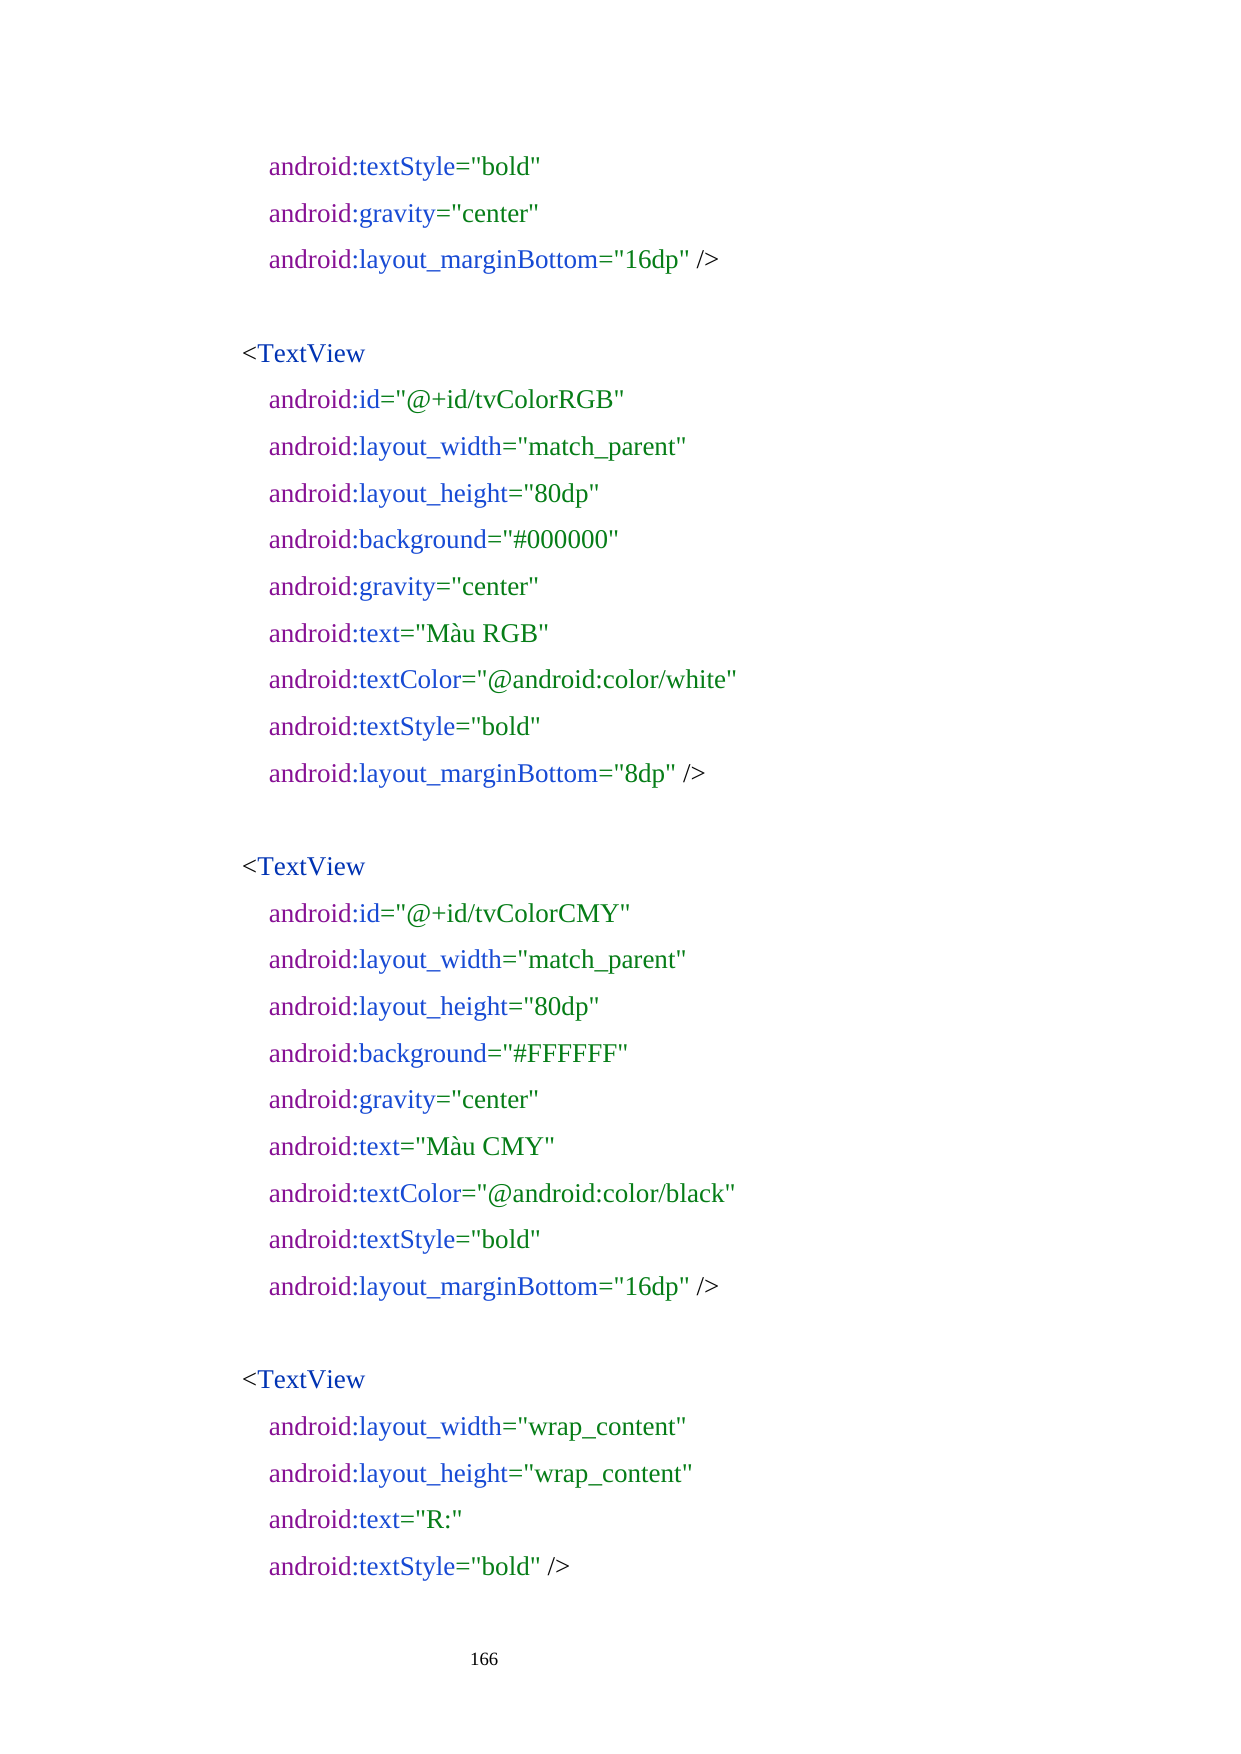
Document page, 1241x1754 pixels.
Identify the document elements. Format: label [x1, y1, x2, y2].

text [187, 150, 1053, 1581]
